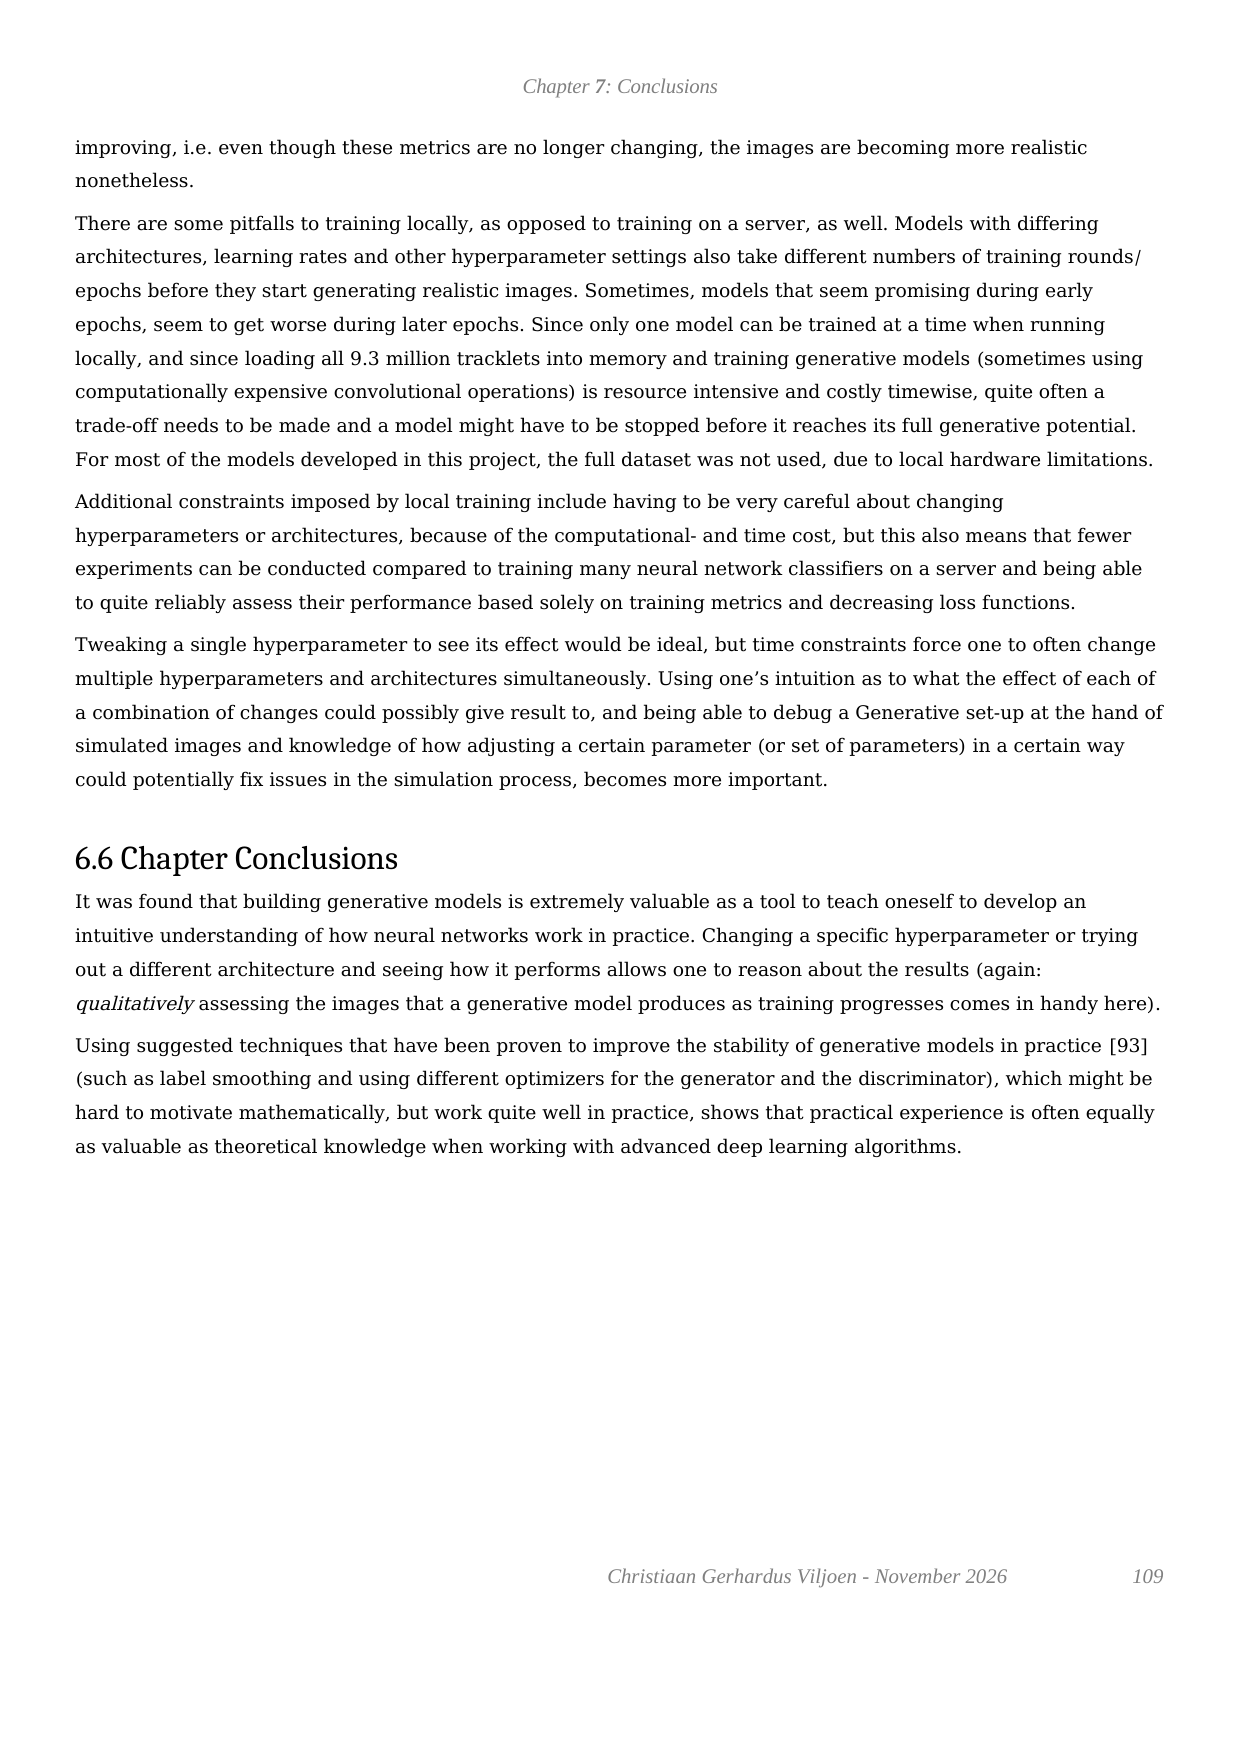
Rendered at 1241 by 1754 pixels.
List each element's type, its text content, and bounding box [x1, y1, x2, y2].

text Using suggested techniques that have been proven to improve the stability of generative models in practice (such as label smoothing and using different optimizers for the generator and the discriminator), which might be hard to motivate mathematically, but work quite well in practice, shows that practical experience is often equally as valuable as theoretical knowledge when working with advanced deep learning algorithms. [75, 1033, 1165, 1157]
text Tweaking a single hyperparameter to see its effect would be ideal, but time constraints force one to often change multiple hyperparameters and architectures simultaneously. Using one’s intuition as to what the effect of each of a combination of changes could possibly give result to, and being able to debug a Generative set-up at the hand of simulated images and knowledge of how adjusting a certain parameter (or set of parameters) in a certain way could potentially fix issues in the simulation process, becomes more important. [75, 633, 1165, 790]
text It was found that building generative models is extremely valuable as a tool to teach oneself to develop an intuitive understanding of how neural networks work in practice. Changing a specific hyperparameter or trying out a different architecture and seeing how it performs allows one to reason about the results (again: qualitatively assessing the images that a generative model produces as training progresses comes in handy here). [75, 890, 1165, 1014]
text Additional constraints imposed by local training include having to be very careful about changing hyperparameters or architectures, because of the computational- and time cost, but this also means that fewer experiments can be conducted compared to training many neural network classifiers on a server and being able to quite reliably assess their performance based solely on training metrics and decreasing loss functions. [75, 489, 1165, 613]
subtitle Chapter Conclusions [75, 839, 1165, 877]
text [75, 135, 1165, 192]
text There are some pitfalls to training locally, as opposed to training on a server, as well. Models with differing architectures, learning rates and other hyperparameter settings also take different numbers of training rounds/ epochs before they start generating realistic images. Sometimes, models that seem promising during early epochs, seem to get worse during later epochs. Since only one model can be trained at a time when running locally, and since loading all 9.3 million tracklets into memory and training generative models (sometimes using computationally expensive convolutional operations) is resource intensive and costly timewise, quite often a trade-off needs to be made and a model might have to be stopped before it reaches its full generative potential. For most of the models developed in this project, the full dataset was not used, due to local hardware limitations. [75, 211, 1165, 470]
